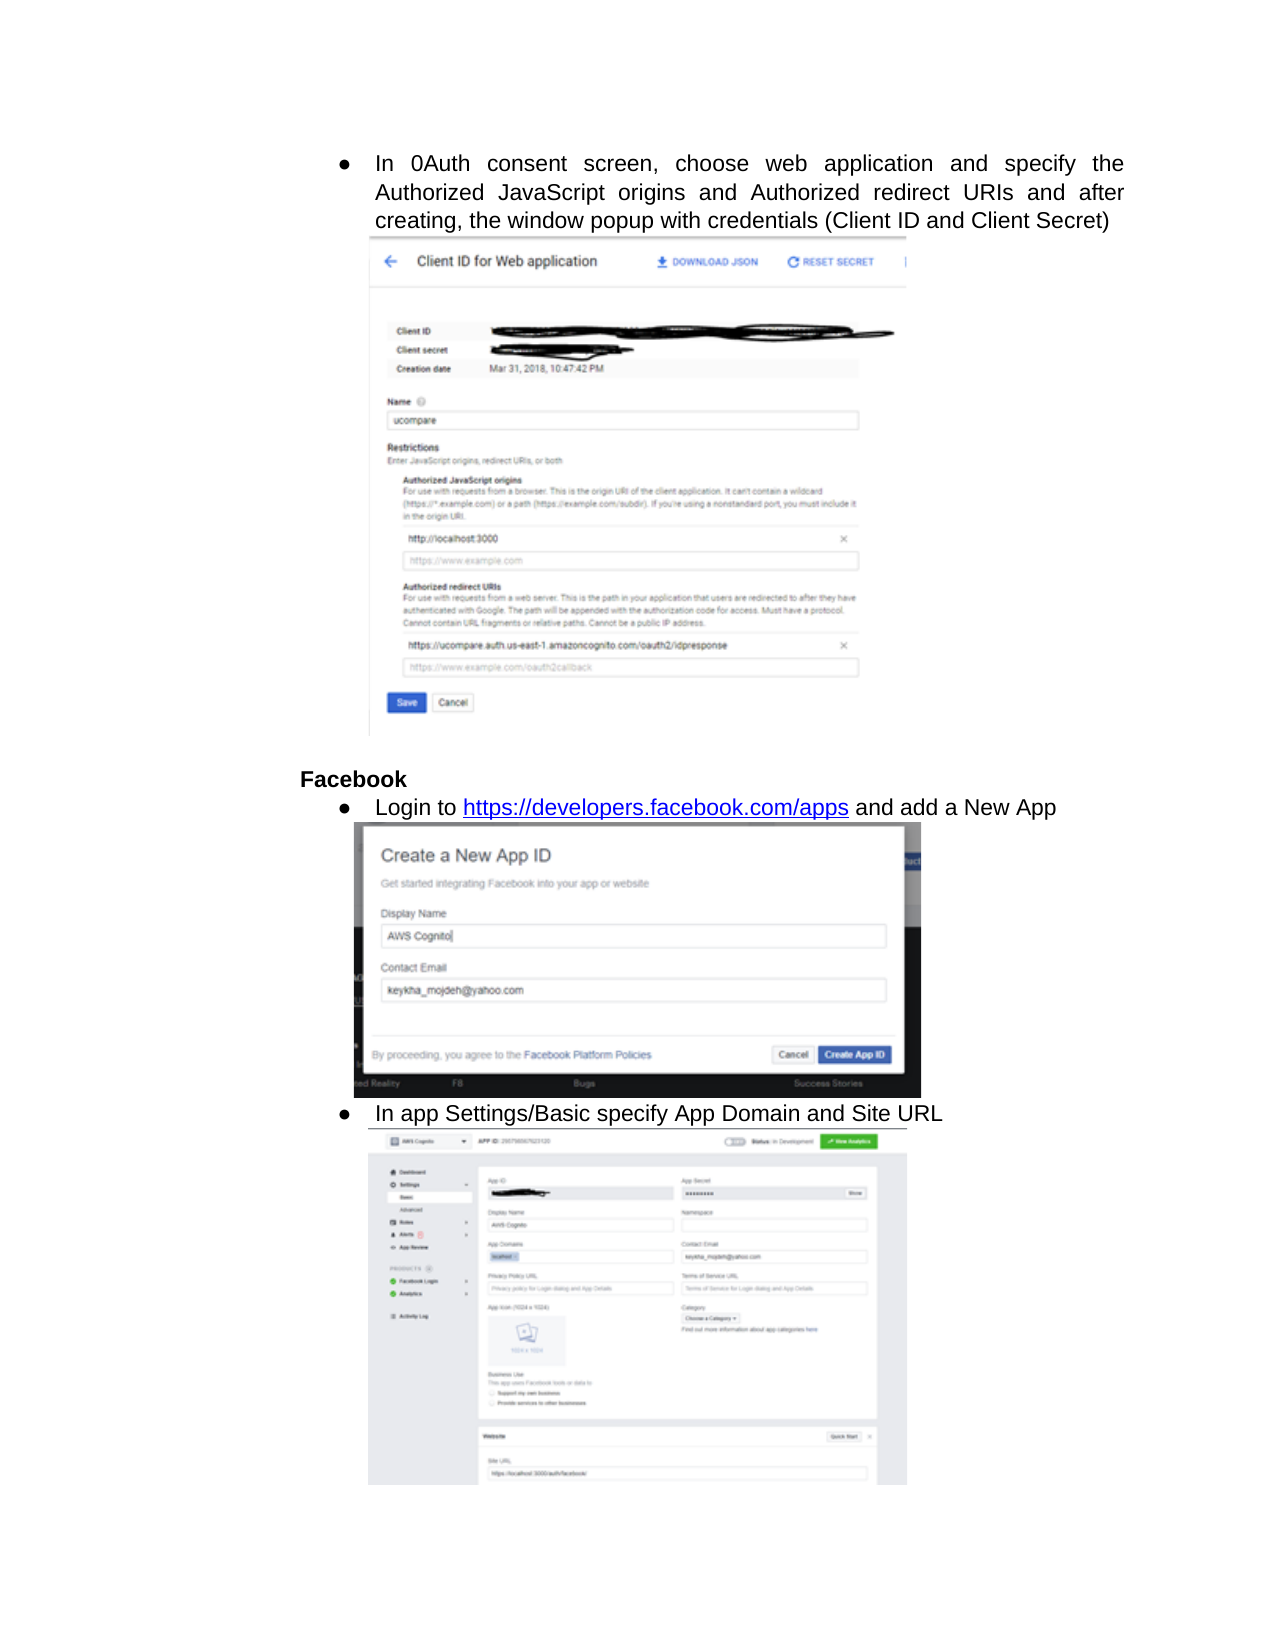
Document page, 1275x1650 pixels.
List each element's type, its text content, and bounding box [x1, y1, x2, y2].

picture [368, 235, 907, 736]
list In 0Auth consent screen, choose web application and specify the Authorized JavaScript origins and Authorized redirect URIs and after creating, the window popup with credentials (Client ID and Client Secret) [337, 150, 1125, 233]
list Login to https://developers.facebook.com/apps and add a New App [337, 794, 1125, 821]
text Facebook [150, 766, 1125, 792]
picture [368, 1128, 908, 1485]
list In app Settings/Basic specify App Domain and Site URL [337, 1100, 1125, 1126]
picture [353, 822, 922, 1098]
